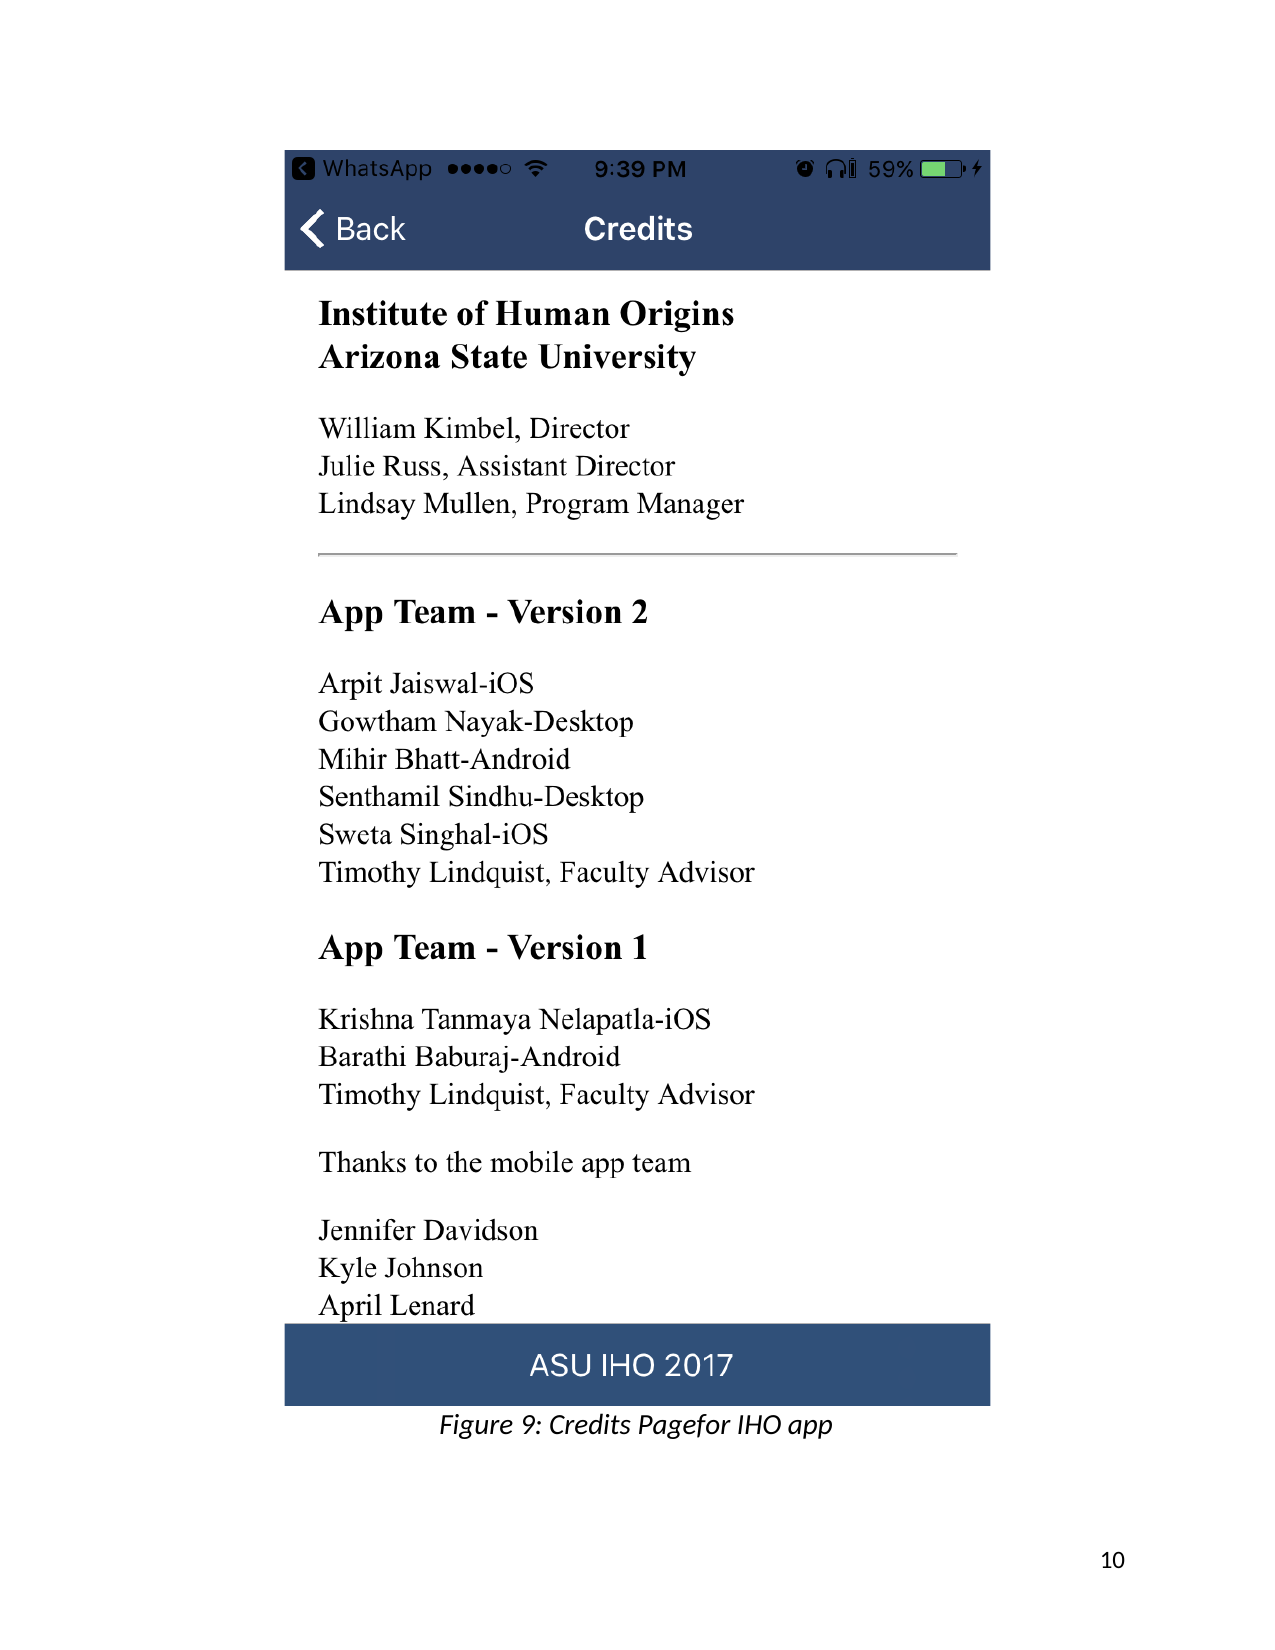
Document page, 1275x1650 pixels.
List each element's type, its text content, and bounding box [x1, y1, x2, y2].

text Figure 9: Credits Pagefor IHO app [150, 1406, 1125, 1441]
picture [284, 150, 991, 1406]
